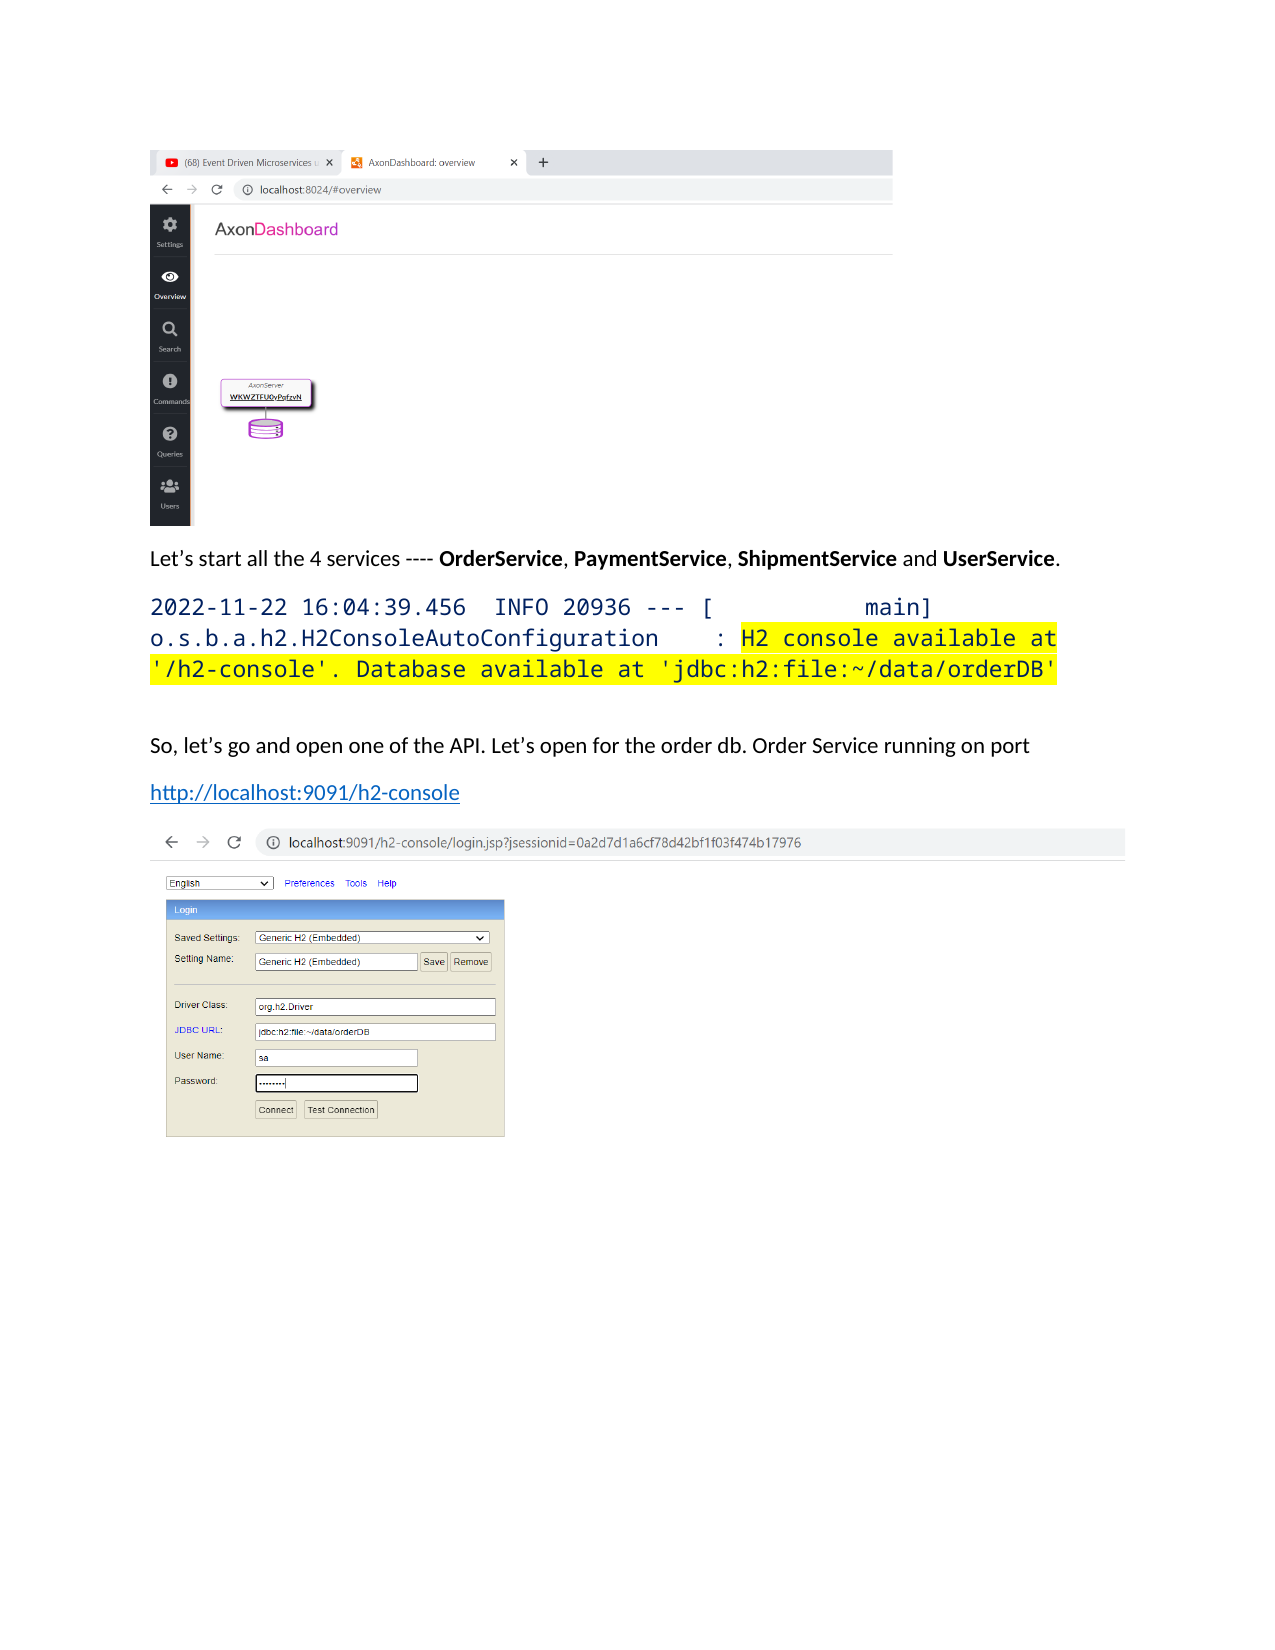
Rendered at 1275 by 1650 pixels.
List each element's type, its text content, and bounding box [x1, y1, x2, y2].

text So, let’s go and open one of the API. Let’s open for the order db. Order Service running on port [150, 732, 1125, 759]
text Let’s start all the 4 services ---- OrderService, PaymentService, ShipmentService and UserService. [150, 544, 1125, 572]
text 2022-11-22 16:04:39.456 INFO 20936 --- [ main] o.s.b.a.h2.H2ConsoleAutoConfiguration : H2 console available at '/h2-console'. Database available at 'jdbc:h2:file:~/data/orderDB' [150, 591, 1125, 685]
picture [150, 825, 1125, 1176]
text http://localhost:9091/h2-console [150, 778, 1125, 806]
picture [150, 150, 893, 526]
